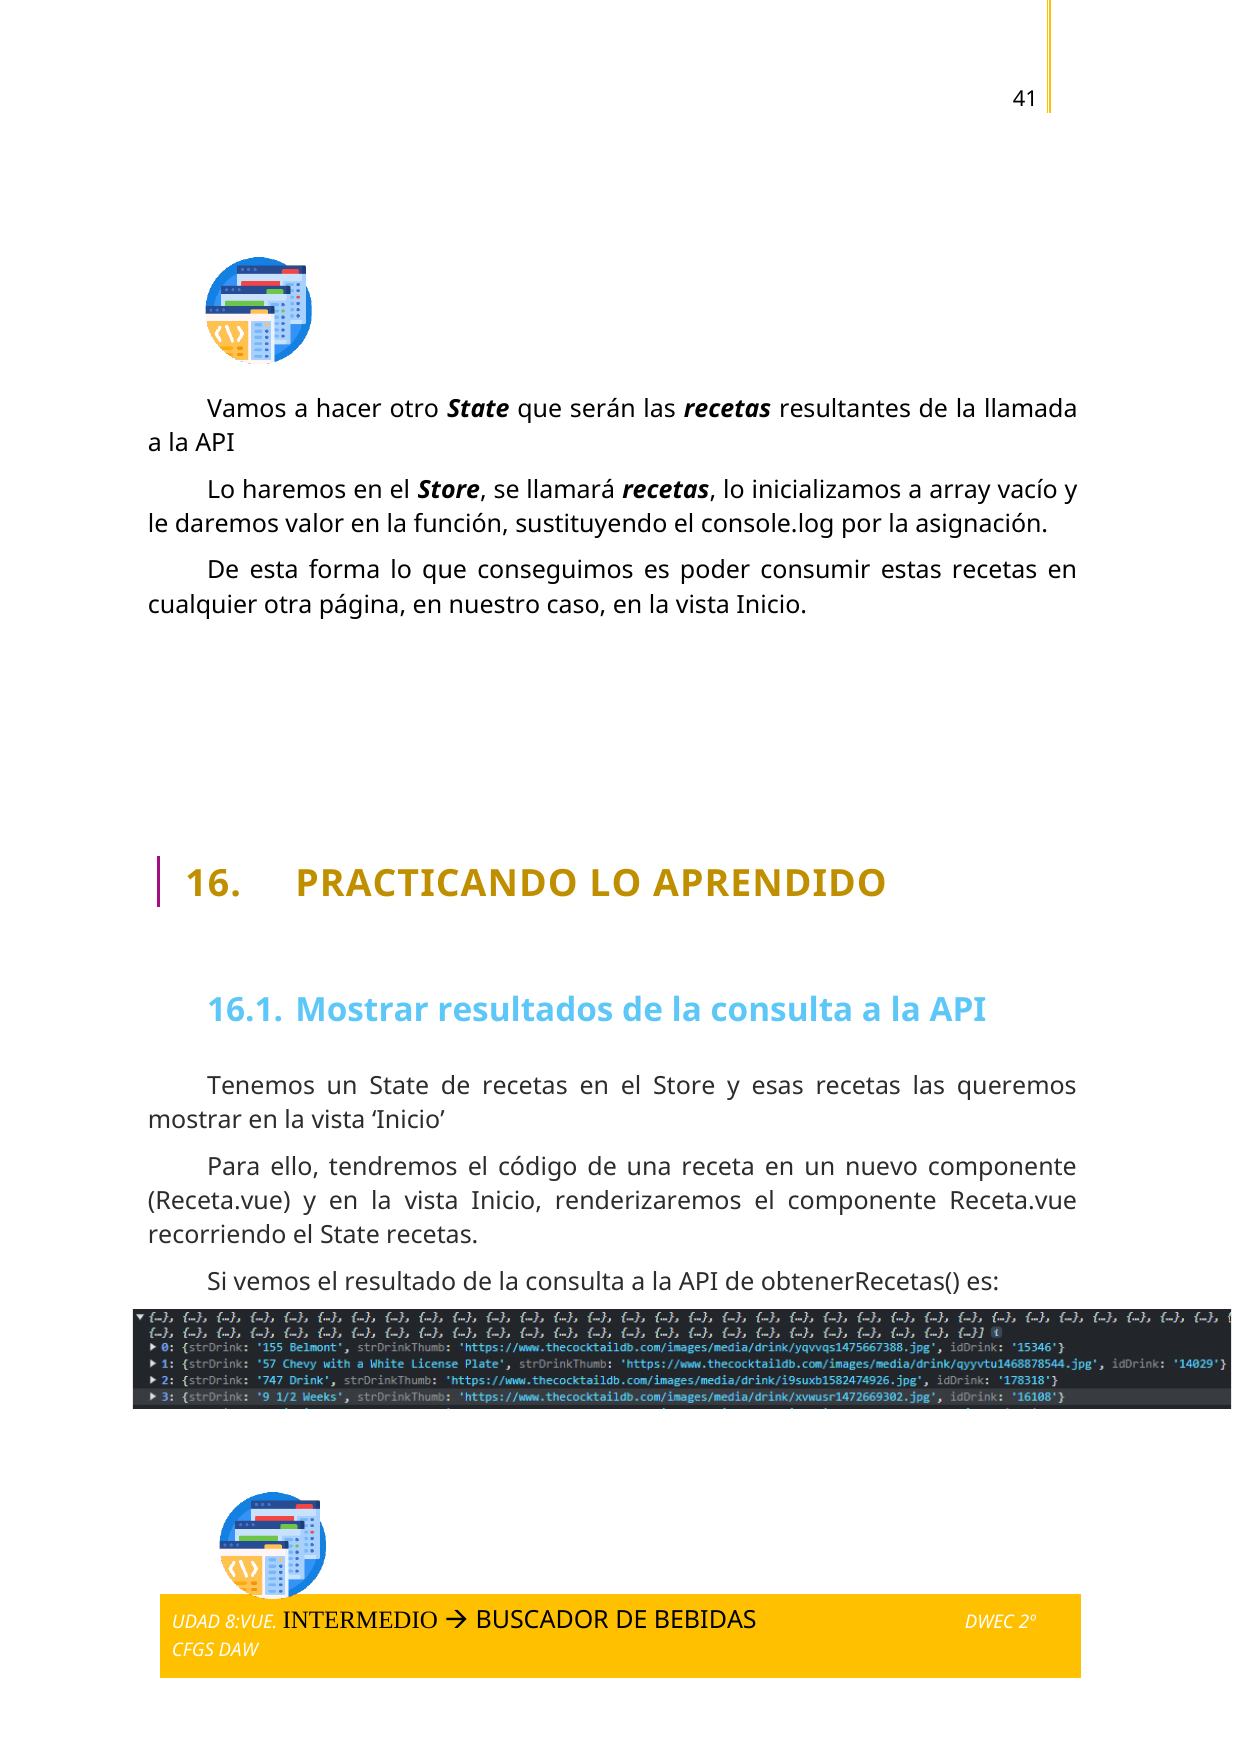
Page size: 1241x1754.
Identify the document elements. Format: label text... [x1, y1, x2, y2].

text De esta forma lo que conseguimos es poder consumir estas recetas en cualquier otra página, en nuestro caso, en la vista Inicio. [148, 552, 1078, 620]
picture [132, 1309, 1232, 1409]
text Para ello, tendremos el código de una receta en un nuevo componente (Receta.vue) y en la vista Inicio, renderizaremos el componente Receta.vue recorriendo el State recetas. [148, 1148, 1078, 1251]
text Si vemos el resultado de la consulta a la API de obtenerRecetas() es: [148, 1263, 1078, 1297]
picture [205, 257, 312, 364]
subtitle PRACTICANDO LO APRENDIDO [160, 856, 1078, 907]
picture [219, 1492, 326, 1599]
text Tenemos un State de recetas en el Store y esas recetas las queremos mostrar en la vista ‘Inicio’ [148, 1068, 1078, 1136]
text Vamos a hacer otro State que serán las recetas resultantes de la llamada a la API [148, 391, 1078, 459]
subtitle Mostrar resultados de la consulta a la API [207, 986, 1078, 1031]
text Lo haremos en el Store, se llamará recetas, lo inicializamos a array vacío y le daremos valor en la función, sustituyendo el console.log por la asignación. [148, 472, 1078, 540]
